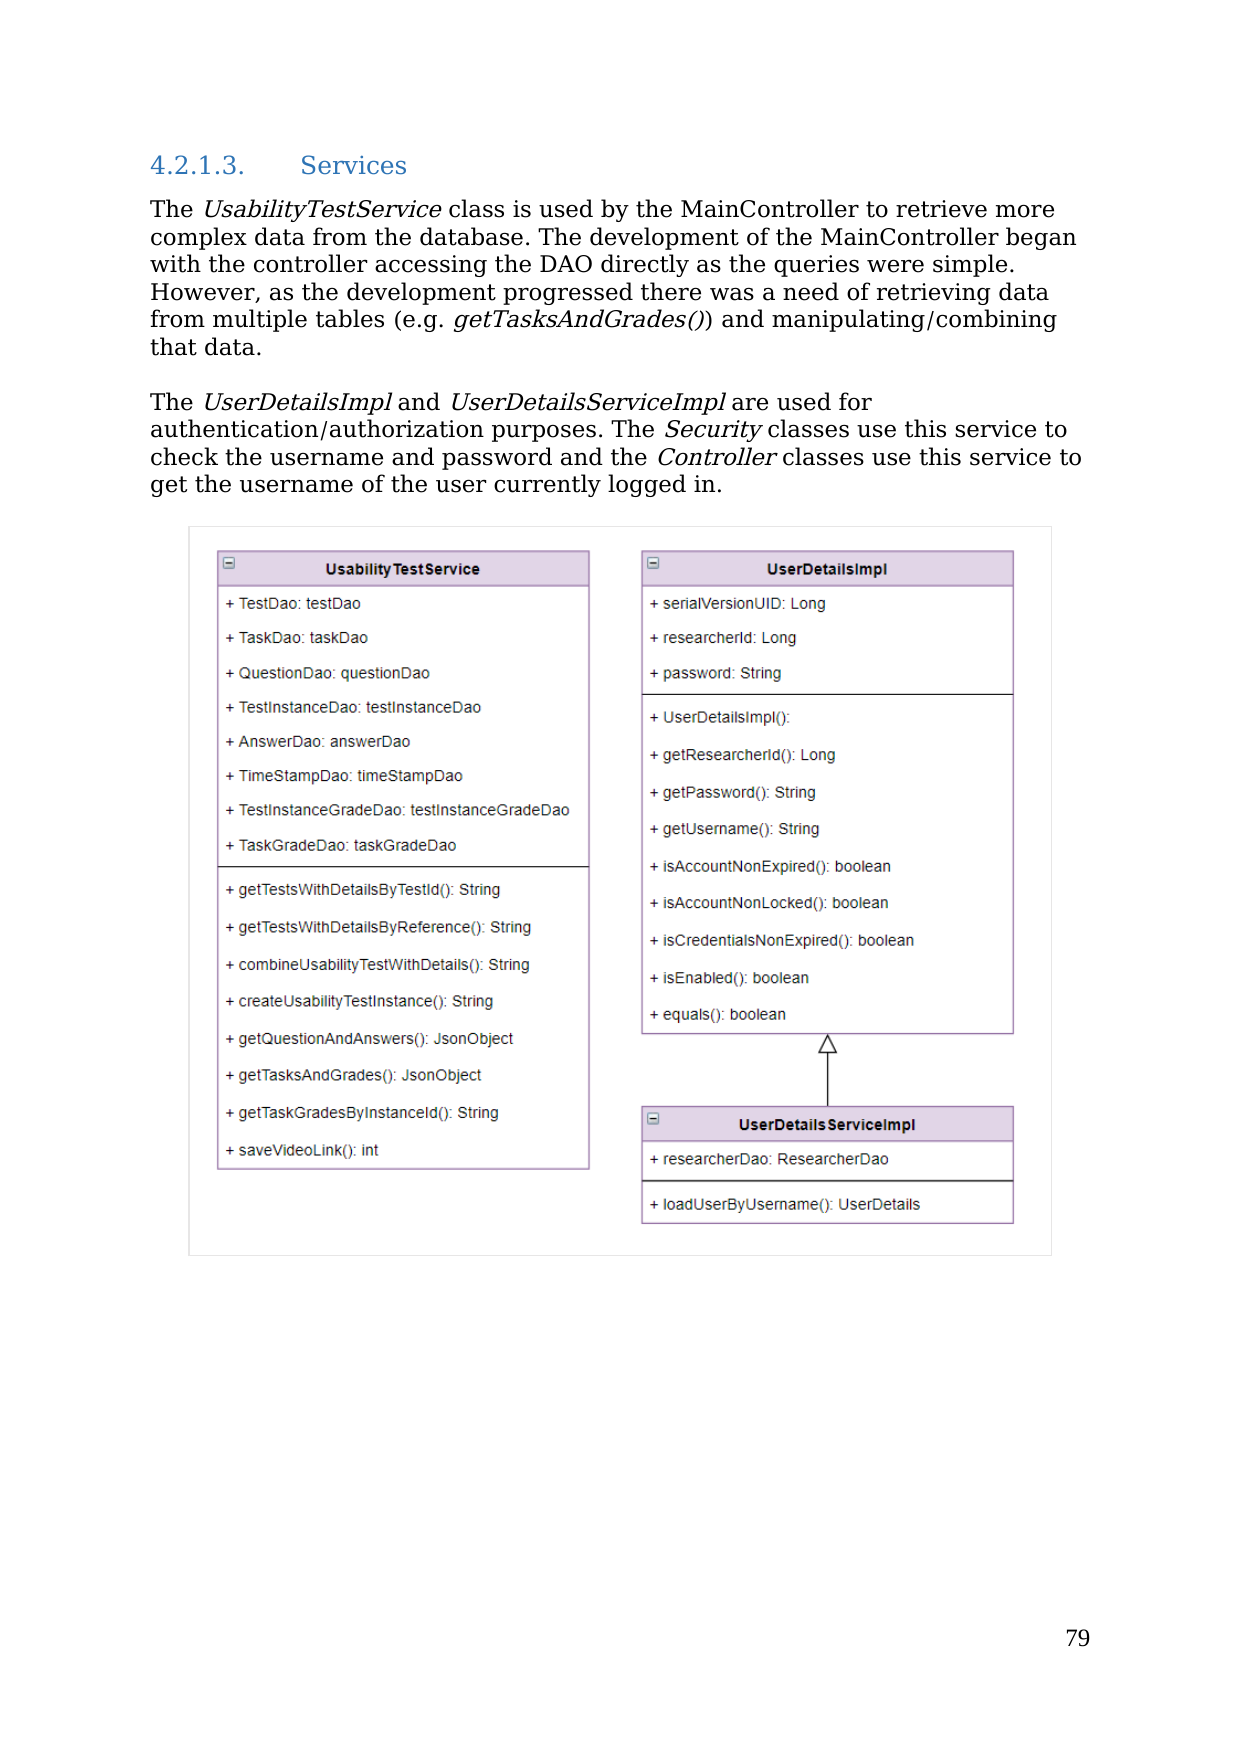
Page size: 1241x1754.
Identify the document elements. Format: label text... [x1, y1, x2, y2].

text The UserDetailsImpl and UserDetailsServiceImpl are used for authentication/authorization purposes. The Security classes use this service to check the username and password and the Controller classes use this service to get the username of the user currently logged in. [150, 387, 1090, 497]
text The UsabilityTestService class is used by the MainController to retrieve more complex data from the database. The development of the MainController began with the controller accessing the DAO directly as the queries were simple. However, as the development progressed there was a need of retrieving data from multiple tables (e.g. getTasksAndGrades()) and manipulating/combining that data. [150, 195, 1090, 360]
picture [190, 527, 1051, 1255]
subtitle Services [150, 150, 1090, 180]
